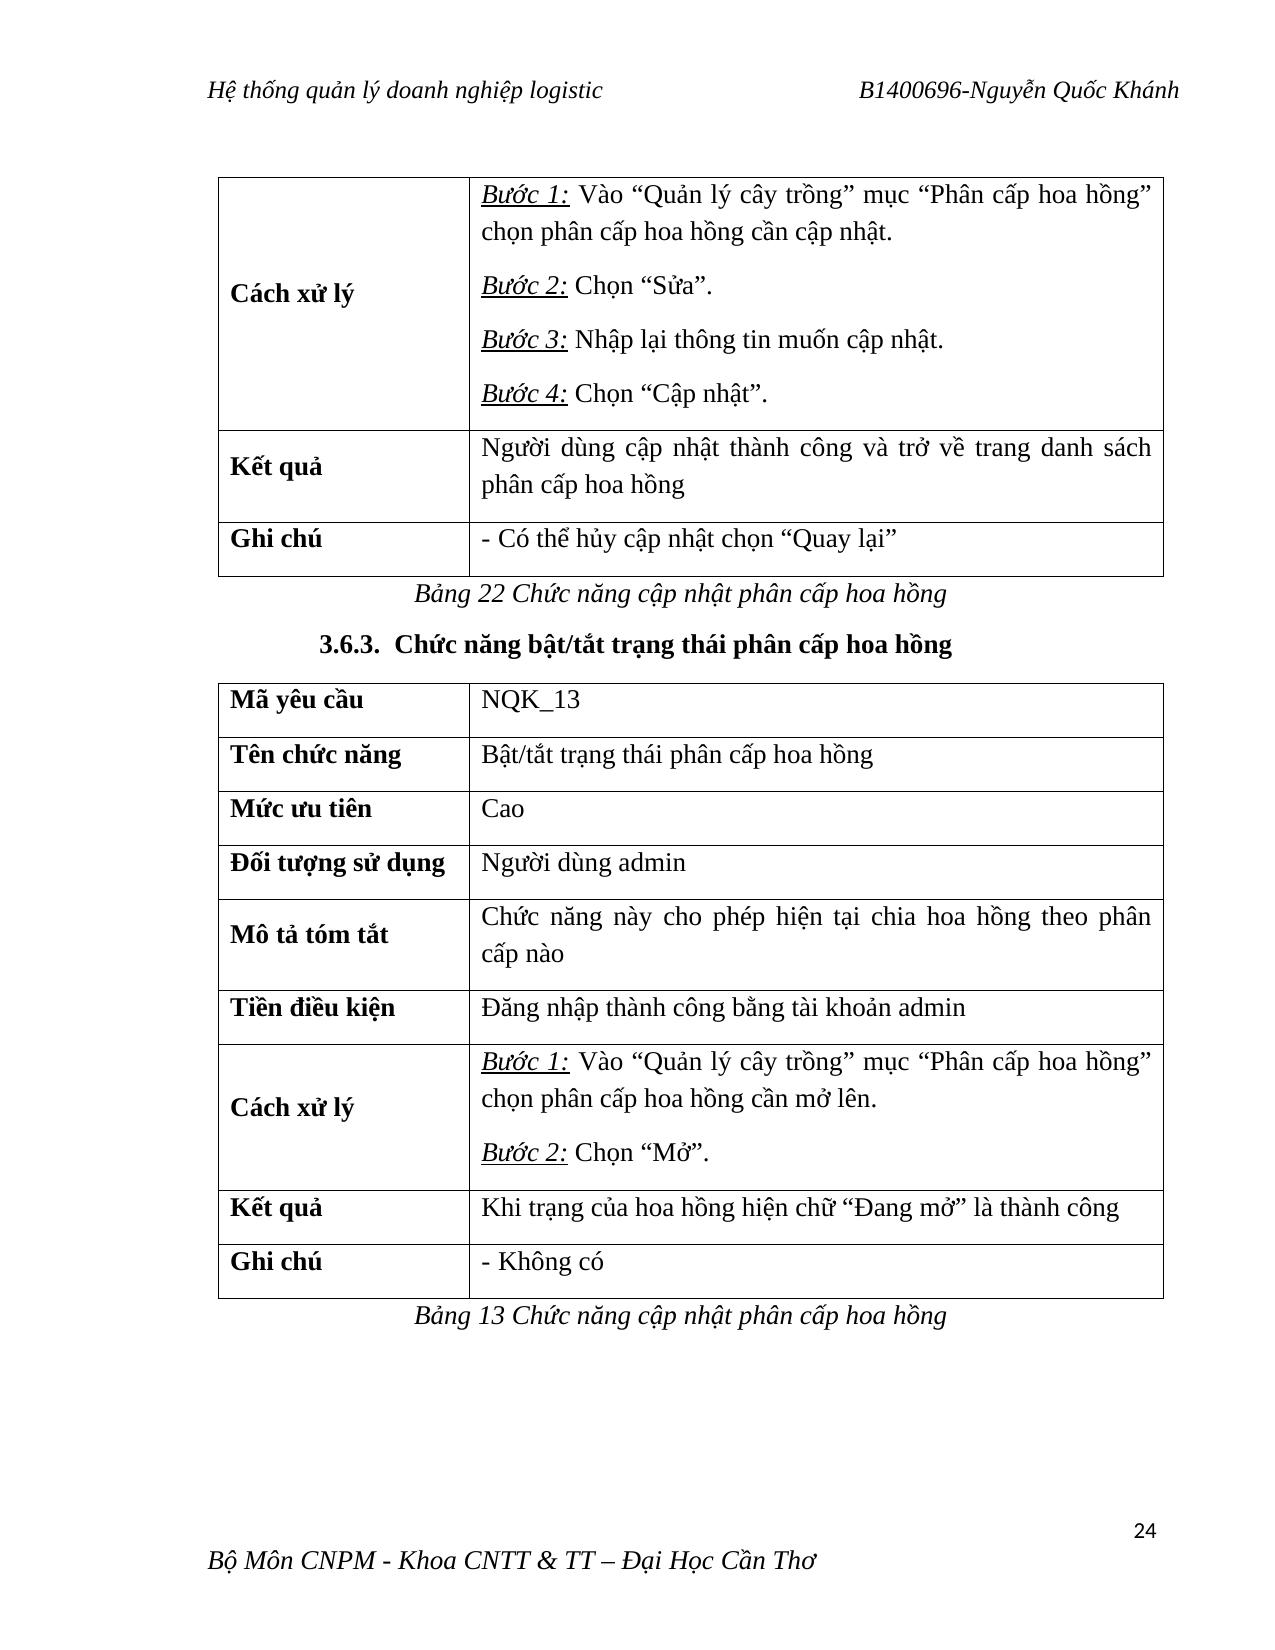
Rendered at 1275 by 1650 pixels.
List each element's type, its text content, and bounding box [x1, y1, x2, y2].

table_cell Đối tượng sử dụng [219, 846, 469, 899]
table_cell Bước 1: Vào “Quản lý cây trồng” mục “Phân cấp hoa hồng” chọn phân cấp hoa hồng cần mở lên. Bước 2: Chọn “Mở”. [470, 1045, 1163, 1189]
table_cell Khi trạng của hoa hồng hiện chữ “Đang mở” là thành công [470, 1191, 1163, 1244]
table_cell Bước 1: Vào “Quản lý cây trồng” mục “Phân cấp hoa hồng” chọn phân cấp hoa hồng cần cập nhật. Bước 2: Chọn “Sửa”. Bước 3: Nhập lại thông tin muốn cập nhật. Bước 4: Chọn “Cập nhật”. [470, 178, 1163, 430]
table_cell Có thể hủy cập nhật chọn “Quay lại” [470, 523, 1163, 576]
text Bảng 13 Chức năng cập nhật phân cấp hoa hồng [207, 1299, 1156, 1330]
table_cell Tiền điều kiện [219, 991, 469, 1044]
table_cell Cách xử lý [219, 1045, 469, 1189]
table_header Mã yêu cầu [219, 684, 469, 737]
table_cell Cao [470, 792, 1163, 845]
table_cell Không có [470, 1245, 1163, 1298]
table_cell Kết quả [219, 431, 469, 522]
table_cell Bật/tắt trạng thái phân cấp hoa hồng [470, 738, 1163, 791]
table_cell Tên chức năng [219, 738, 469, 791]
table_header NQK_13 [470, 684, 1163, 737]
table_cell Chức năng này cho phép hiện tại chia hoa hồng theo phân cấp nào [470, 900, 1163, 990]
table_cell Đăng nhập thành công bằng tài khoản admin [470, 991, 1163, 1044]
table_cell Cách xử lý [219, 178, 469, 430]
table_cell Mô tả tóm tắt [219, 900, 469, 990]
table_cell Ghi chú [219, 523, 469, 576]
list Chức năng bật/tắt trạng thái phân cấp hoa hồng [319, 629, 1156, 660]
table_cell Mức ưu tiên [219, 792, 469, 845]
table_cell Người dùng cập nhật thành công và trở về trang danh sách phân cấp hoa hồng [470, 431, 1163, 522]
table_cell Ghi chú [219, 1245, 469, 1298]
table_cell Người dùng admin [470, 846, 1163, 899]
table_cell Kết quả [219, 1191, 469, 1244]
